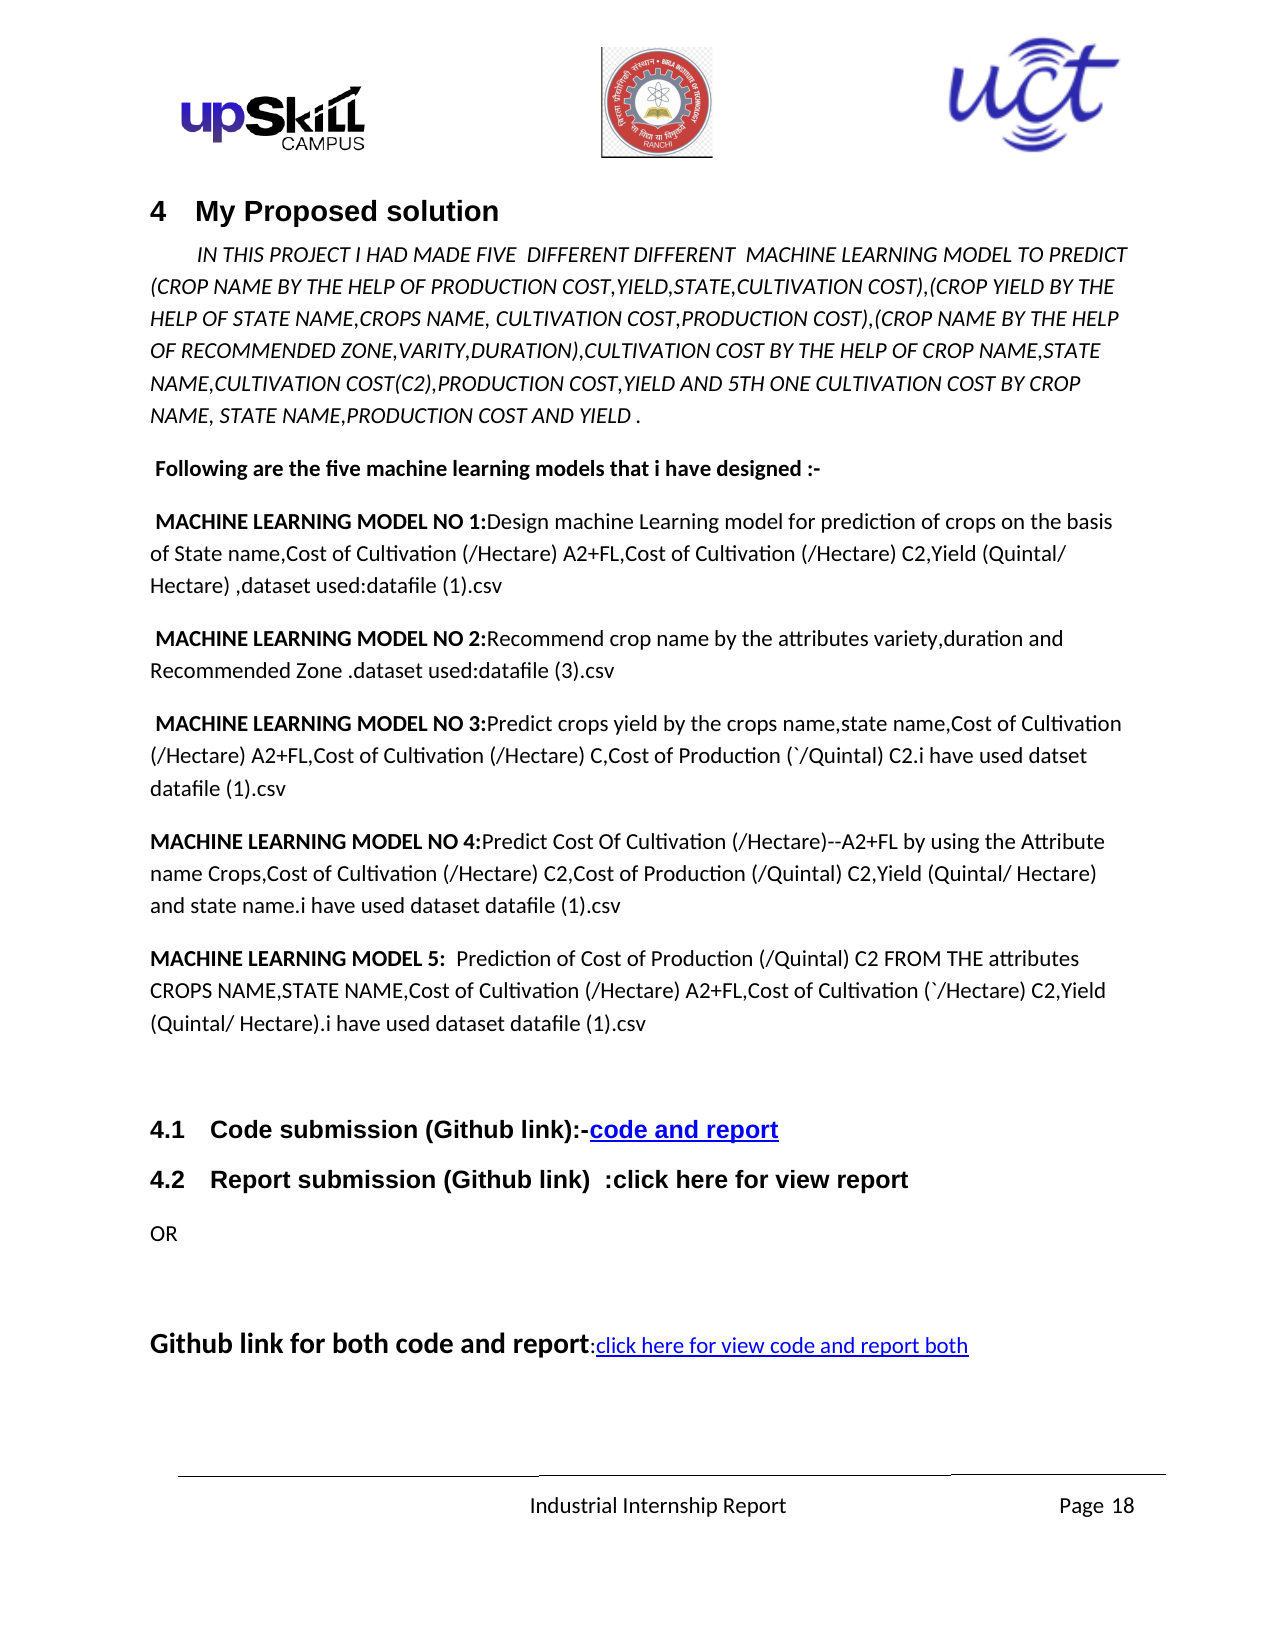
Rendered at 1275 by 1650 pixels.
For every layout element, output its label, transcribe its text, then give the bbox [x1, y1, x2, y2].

text Following are the five machine learning models that i have designed :- [150, 454, 1134, 482]
text IN THIS PROJECT I HAD MADE FIVE DIFFERENT DIFFERENT MACHINE LEARNING MODEL TO PREDICT (CROP NAME BY THE HELP OF PRODUCTION COST,YIELD,STATE,CULTIVATION COST),(CROP YIELD BY THE HELP OF STATE NAME,CROPS NAME, CULTIVATION COST,PRODUCTION COST),(CROP NAME BY THE HELP OF RECOMMENDED ZONE,VARITY,DURATION),CULTIVATION COST BY THE HELP OF CROP NAME,STATE NAME,CULTIVATION COST(C2),PRODUCTION COST,YIELD AND 5TH ONE CULTIVATION COST BY CROP NAME, STATE NAME,PRODUCTION COST AND YIELD . [150, 240, 1134, 429]
picture [601, 47, 713, 158]
text Github link for both code and report:click here for view code and report both [150, 1325, 1134, 1361]
subtitle My Proposed solution [150, 194, 1134, 227]
picture [946, 28, 1125, 154]
text MACHINE LEARNING MODEL NO 4:Predict Cost Of Cultivation (/Hectare)--A2+FL by using the Attribute name Crops,Cost of Cultivation (/Hectare) C2,Cost of Production (/Quintal) C2,Yield (Quintal/ Hectare) and state name.i have used dataset datafile (1).csv [150, 827, 1134, 919]
picture [150, 73, 396, 154]
text MACHINE LEARNING MODEL NO 2:Recommend crop name by the attributes variety,duration and Recommended Zone .dataset used:datafile (3).csv [150, 624, 1134, 684]
text OR [150, 1219, 1134, 1247]
text MACHINE LEARNING MODEL 5: Prediction of Cost of Production (/Quintal) C2 FROM THE attributes CROPS NAME,STATE NAME,Cost of Cultivation (/Hectare) A2+FL,Cost of Cultivation (`/Hectare) C2,Yield (Quintal/ Hectare).i have used dataset datafile (1).csv [150, 944, 1134, 1037]
text MACHINE LEARNING MODEL NO 1:Design machine Learning model for prediction of crops on the basis of State name,Cost of Cultivation (/Hectare) A2+FL,Cost of Cultivation (/Hectare) C2,Yield (Quintal/ Hectare) ,dataset used:datafile (1).csv [150, 507, 1134, 599]
subtitle Report submission (Github link) : [150, 1169, 1134, 1194]
subtitle Code submission (Github link):-code and report [150, 1119, 1134, 1144]
text MACHINE LEARNING MODEL NO 3:Predict crops yield by the crops name,state name,Cost of Cultivation (/Hectare) A2+FL,Cost of Cultivation (/Hectare) C,Cost of Production (`/Quintal) C2.i have used datset datafile (1).csv [150, 709, 1134, 802]
